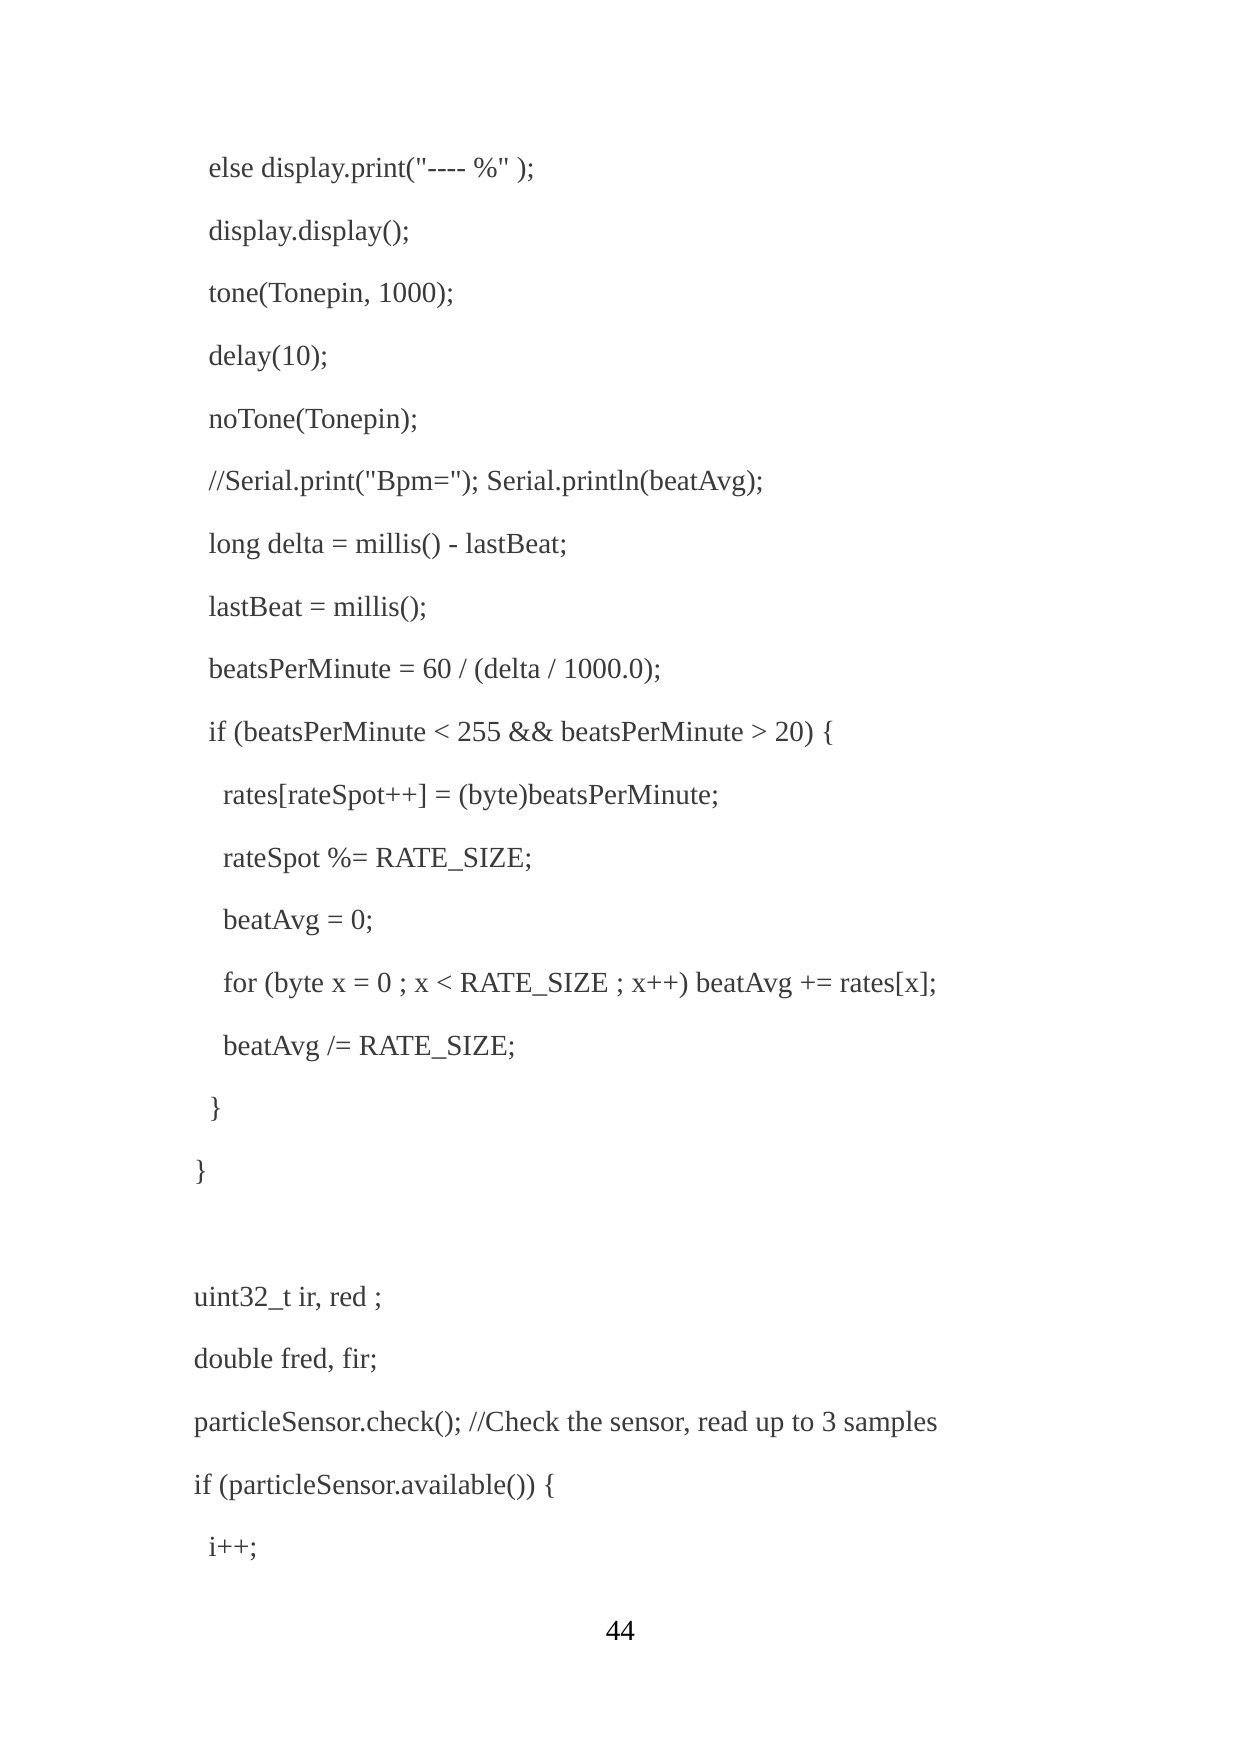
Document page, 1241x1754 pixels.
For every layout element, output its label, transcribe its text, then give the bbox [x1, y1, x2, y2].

subtitle double fred, fir; [150, 1341, 1090, 1375]
subtitle uint32_t ir, red ; [150, 1279, 1090, 1312]
subtitle i++; [150, 1529, 1090, 1563]
subtitle display.display(); [150, 213, 1090, 246]
subtitle for (byte x = 0 ; x < RATE_SIZE ; x++) beatAvg += rates[x]; [150, 965, 1090, 999]
subtitle delay(10); [150, 338, 1090, 372]
subtitle rateSpot %= RATE_SIZE; [150, 840, 1090, 873]
subtitle if (particleSensor.available()) { [150, 1467, 1090, 1500]
subtitle rates[rateSpot++] = (byte)beatsPerMinute; [150, 777, 1090, 811]
subtitle if (beatsPerMinute < 255 && beatsPerMinute > 20) { [150, 714, 1090, 748]
subtitle } [150, 1091, 1090, 1124]
subtitle lastBeat = millis(); [150, 589, 1090, 622]
subtitle particleSensor.check(); //Check the sensor, read up to 3 samples [150, 1404, 1090, 1438]
subtitle beatsPerMinute = 60 / (delta / 1000.0); [150, 652, 1090, 685]
subtitle else display.print("---- %" ); [150, 150, 1090, 183]
subtitle noTone(Tonepin); [150, 401, 1090, 434]
subtitle beatAvg /= RATE_SIZE; [150, 1028, 1090, 1061]
subtitle long delta = millis() - lastBeat; [150, 526, 1090, 560]
subtitle //Serial.print("Bpm="); Serial.println(beatAvg); [150, 463, 1090, 497]
subtitle } [150, 1153, 1090, 1187]
subtitle tone(Tonepin, 1000); [150, 275, 1090, 309]
subtitle beatAvg = 0; [150, 902, 1090, 936]
